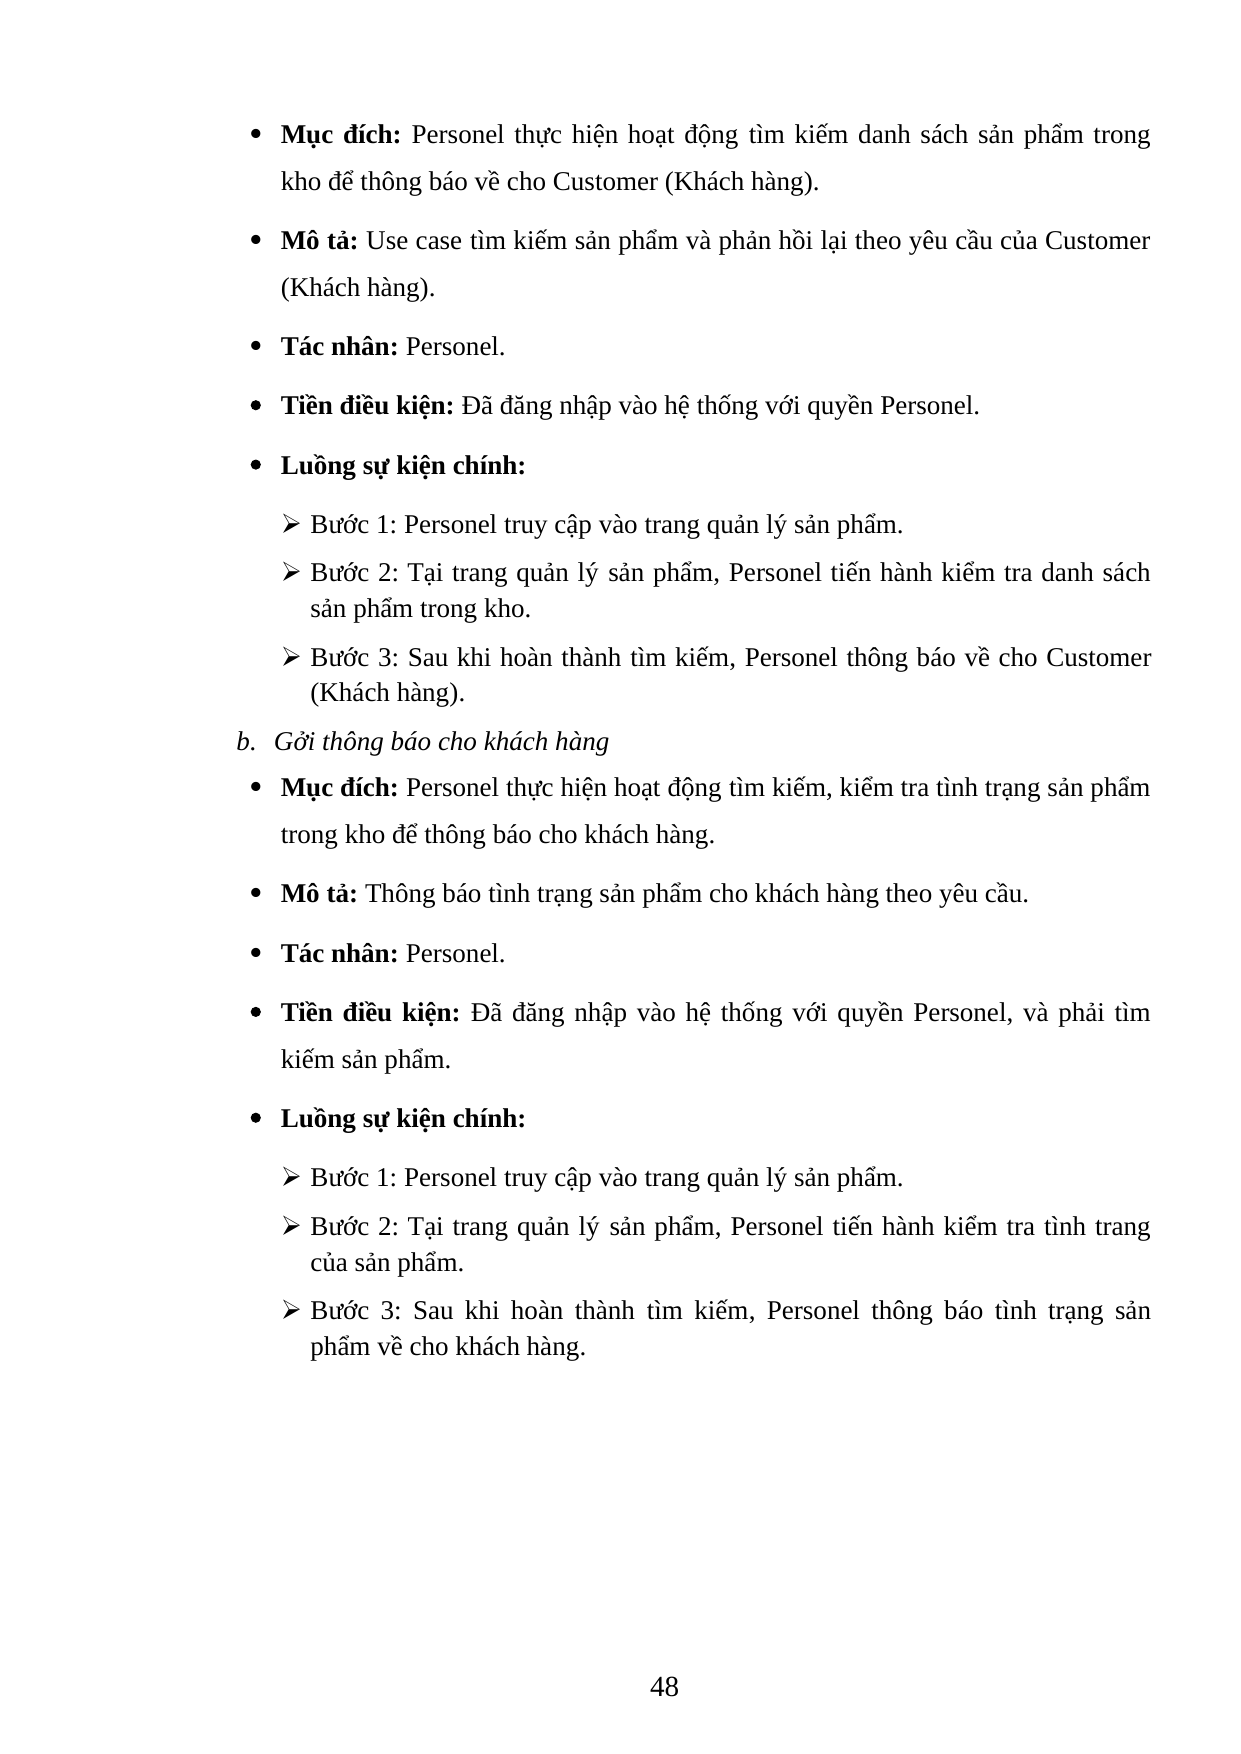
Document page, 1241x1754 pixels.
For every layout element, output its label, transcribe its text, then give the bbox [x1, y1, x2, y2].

text Bước 3: Sau khi hoàn thành tìm kiếm, Personel thông báo về cho Customer (Khách hàng). [281, 641, 1152, 708]
text Bước 1: Personel truy cập vào trang quản lý sản phẩm. [281, 1161, 1152, 1193]
list Mô tả: Thông báo tình trạng sản phẩm cho khách hàng theo yêu cầu. [251, 877, 1152, 908]
list Mục đích: Personel thực hiện hoạt động tìm kiếm, kiểm tra tình trạng sản phẩm trong kho để thông báo cho khách hàng. [251, 771, 1152, 849]
list Mô tả: Use case tìm kiếm sản phẩm và phản hồi lại theo yêu cầu của Customer (Khách hàng). [251, 224, 1152, 302]
text Bước 2: Tại trang quản lý sản phẩm, Personel tiến hành kiểm tra tình trang của sản phẩm. [281, 1210, 1152, 1277]
list Mục đích: Personel thực hiện hoạt động tìm kiếm danh sách sản phẩm trong kho để thông báo về cho Customer (Khách hàng). [251, 118, 1152, 196]
list Luồng sự kiện chính: [251, 449, 1152, 480]
list Tác nhân: Personel. [251, 330, 1152, 361]
text Bước 1: Personel truy cập vào trang quản lý sản phẩm. [281, 508, 1152, 539]
list Tác nhân: Personel. [251, 937, 1152, 968]
text Bước 3: Sau khi hoàn thành tìm kiếm, Personel thông báo tình trạng sản phẩm về cho khách hàng. [281, 1294, 1152, 1361]
list Luồng sự kiện chính: [251, 1102, 1152, 1133]
text Bước 2: Tại trang quản lý sản phẩm, Personel tiến hành kiểm tra danh sách sản phẩm trong kho. [281, 557, 1152, 623]
list Tiền điều kiện: Đã đăng nhập vào hệ thống với quyền Personel. [251, 389, 1152, 421]
list Tiền điều kiện: Đã đăng nhập vào hệ thống với quyền Personel, và phải tìm kiếm sản phẩm. [251, 996, 1152, 1074]
list Gởi thông báo cho khách hàng [236, 725, 1152, 756]
